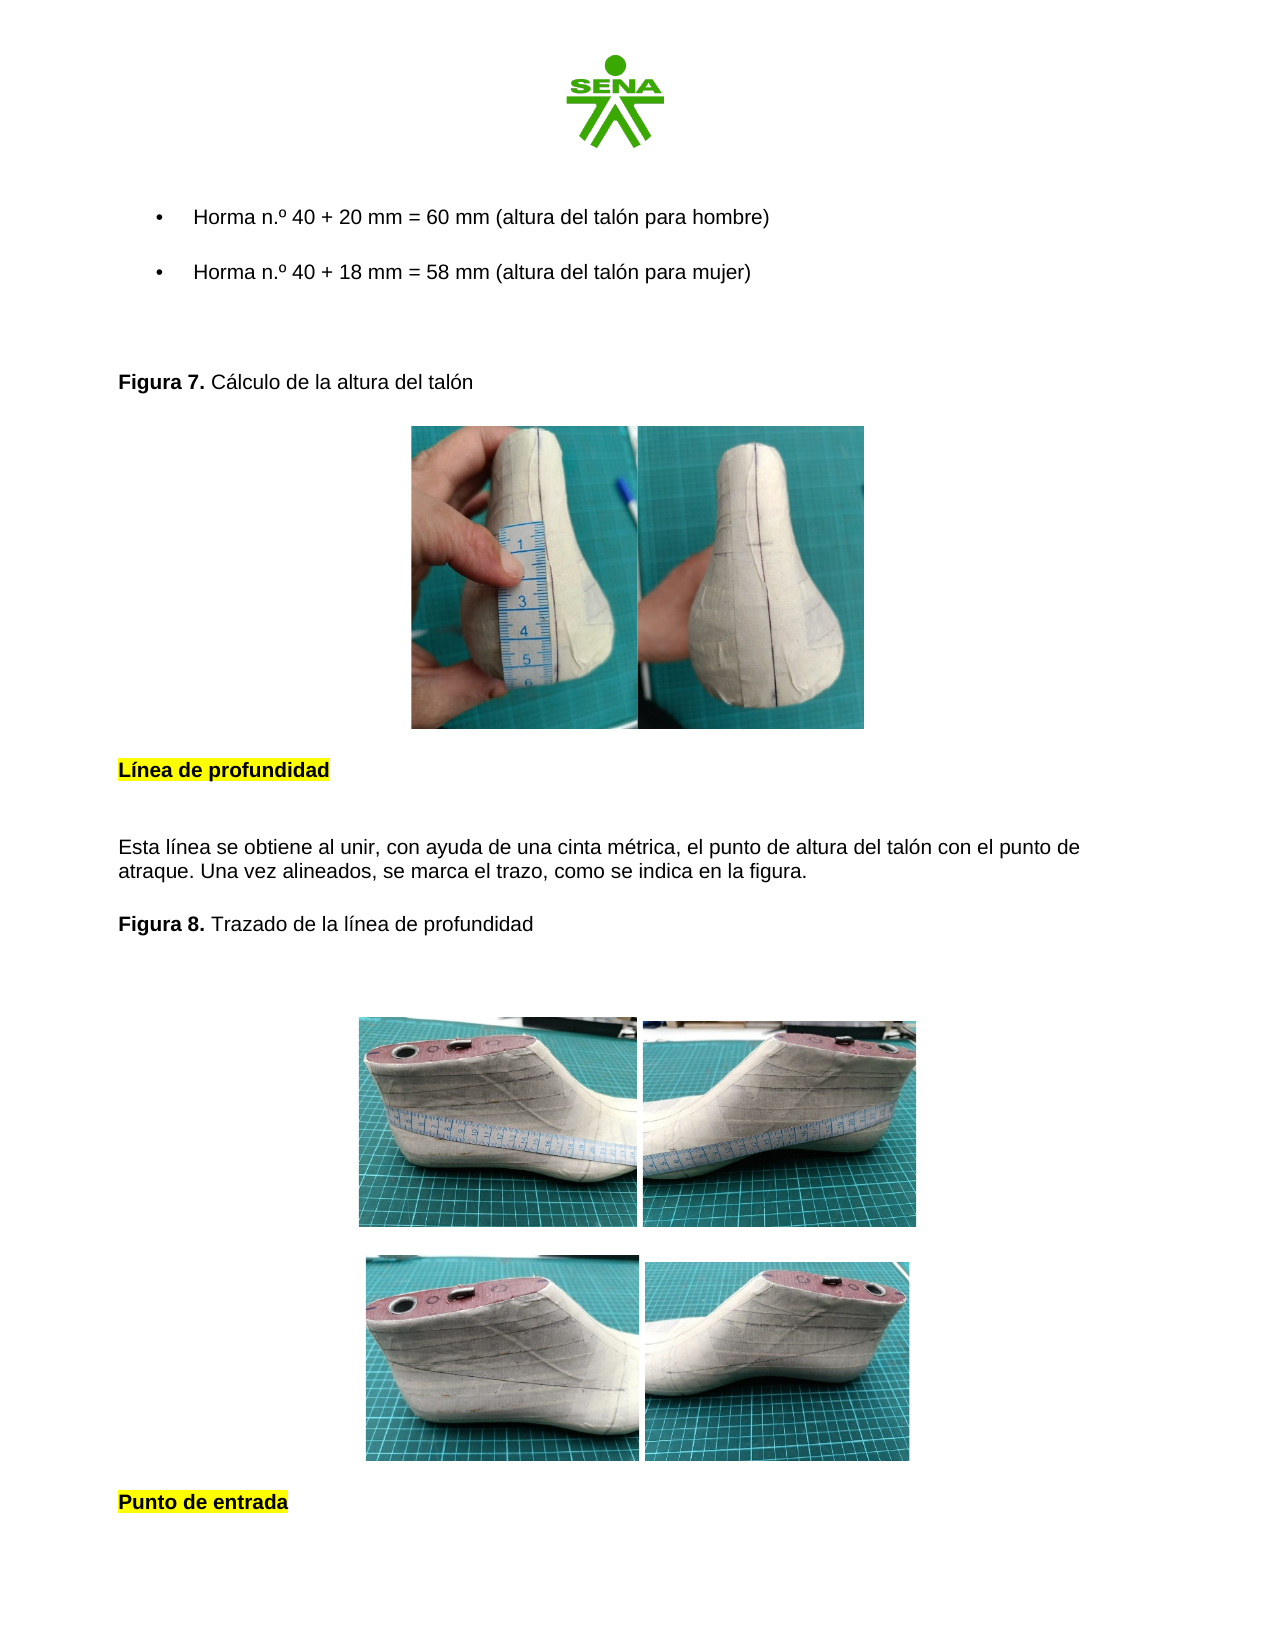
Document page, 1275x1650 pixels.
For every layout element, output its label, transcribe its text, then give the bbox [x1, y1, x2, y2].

list Horma n.º 40 + 18 mm = 58 mm (altura del talón para mujer) [156, 260, 1157, 284]
picture [566, 55, 664, 148]
picture [365, 1255, 640, 1461]
list Horma n.º 40 + 20 mm = 60 mm (altura del talón para hombre) [156, 205, 1157, 229]
text Esta línea se obtiene al unir, con ayuda de una cinta métrica, el punto de altura del talón con el punto de atraque. Una vez alineados, se marca el trazo, como se indica en la figura. [118, 834, 1157, 882]
picture [645, 1262, 910, 1461]
picture [642, 1021, 917, 1227]
text Punto de entrada [118, 1489, 1157, 1513]
picture [411, 426, 864, 729]
text Figura 7. Cálculo de la altura del talón [118, 370, 1157, 394]
picture [358, 1017, 637, 1227]
text Línea de profundidad [118, 757, 1157, 781]
text Figura 8. Trazado de la línea de profundidad [118, 912, 1157, 936]
